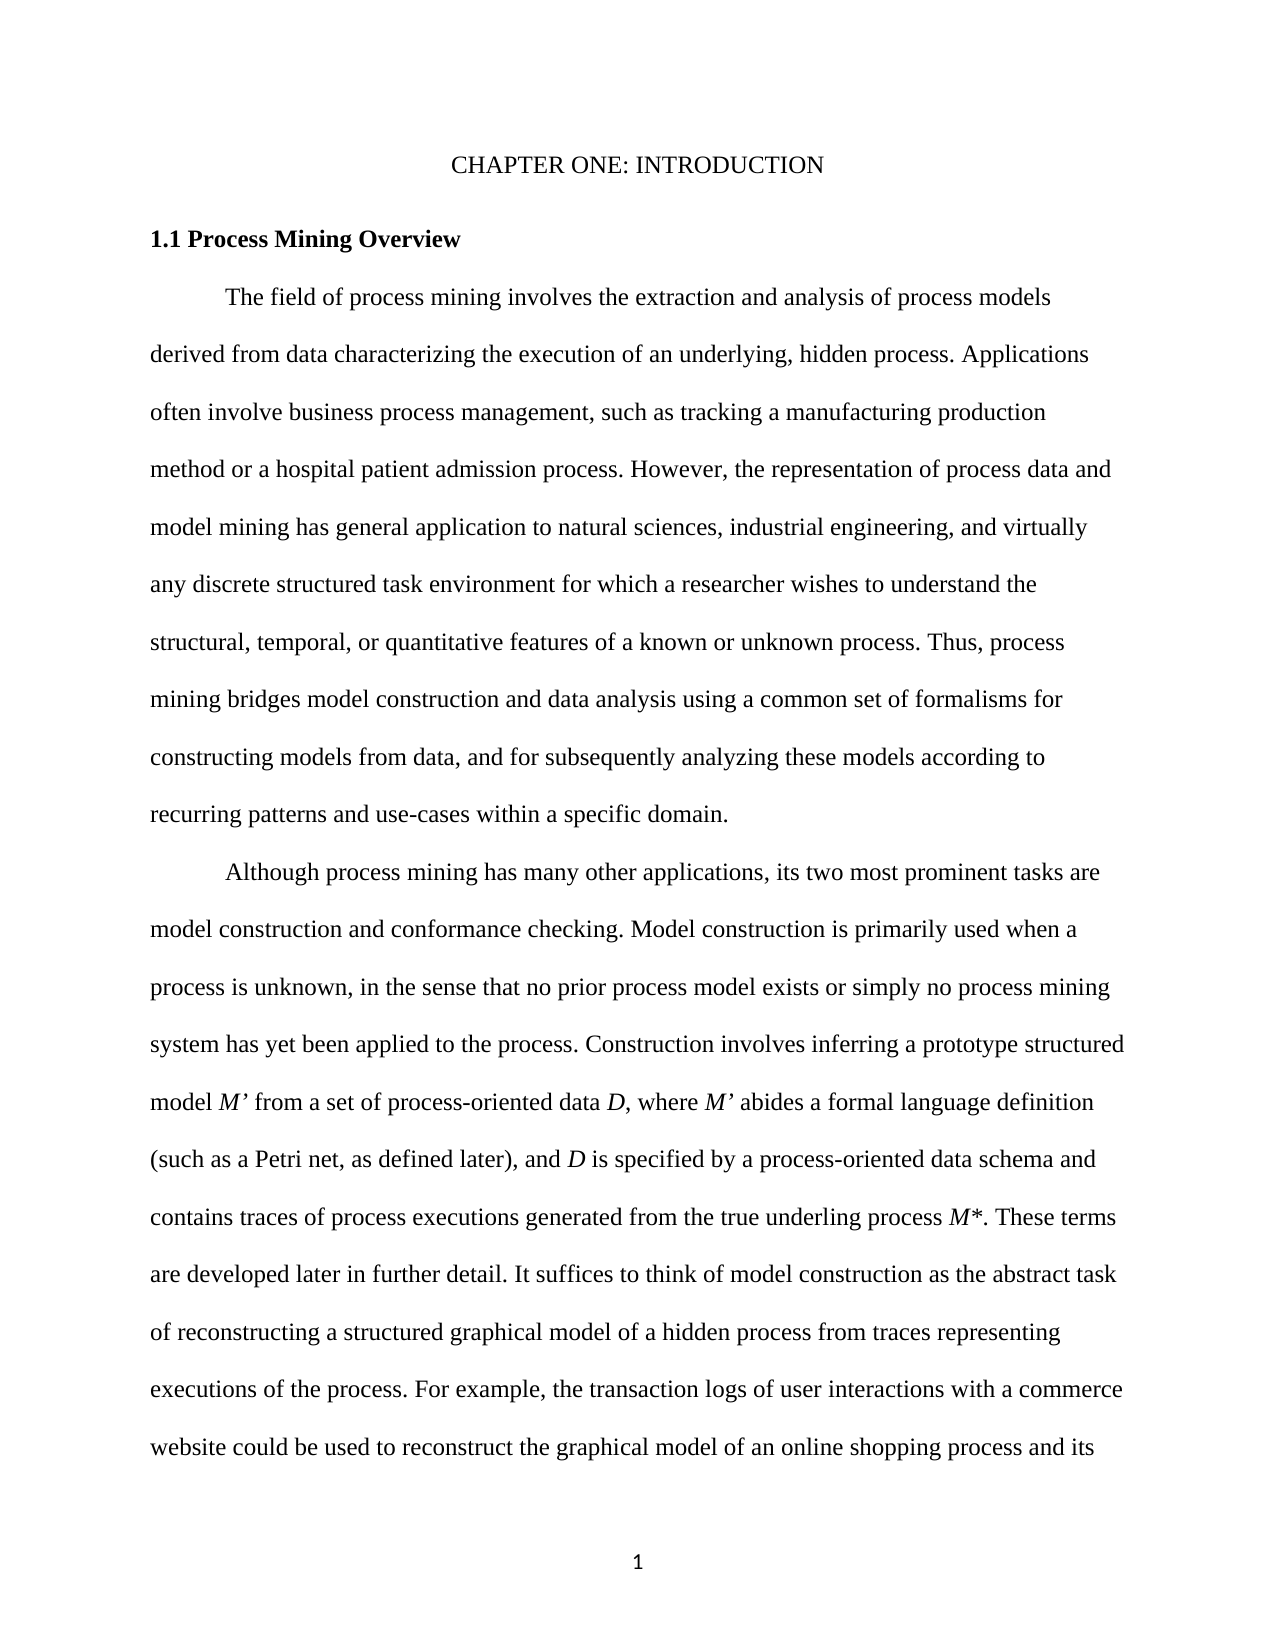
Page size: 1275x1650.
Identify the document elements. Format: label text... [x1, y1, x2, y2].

text The field of process mining involves the extraction and analysis of process models derived from data characterizing the execution of an underlying, hidden process. Applications often involve business process management, such as tracking a manufacturing production method or a hospital patient admission process. However, the representation of process data and model mining has general application to natural sciences, industrial engineering, and virtually any discrete structured task environment for which a researcher wishes to understand the structural, temporal, or quantitative features of a known or unknown process. Thus, process mining bridges model construction and data analysis using a common set of formalisms for constructing models from data, and for subsequently analyzing these models according to recurring patterns and use-cases within a specific domain. [150, 282, 1125, 828]
subtitle 1.1 Process Mining Overview [150, 224, 1125, 253]
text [150, 857, 1125, 1460]
subtitle CHAPTER ONE: INTRODUCTION [150, 150, 1125, 179]
